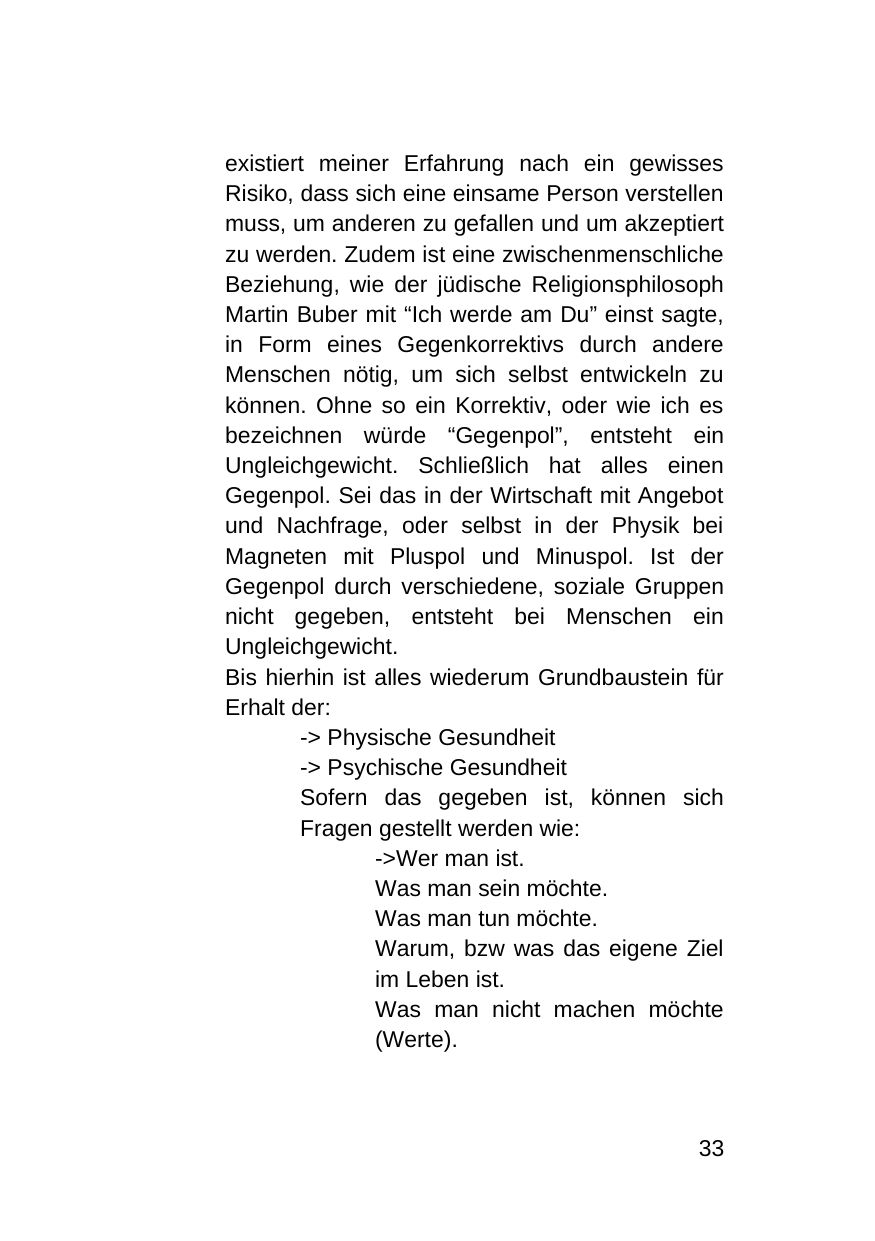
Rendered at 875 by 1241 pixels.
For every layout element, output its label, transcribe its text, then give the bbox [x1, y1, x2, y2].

text -> Physische Gesundheit [225, 724, 724, 750]
text Was man sein möchte. [300, 875, 724, 901]
text ->Wer man ist. [300, 845, 724, 871]
text Was man nicht machen möchte (Werte). [375, 996, 724, 1052]
text Warum, bzw was das eigene Ziel im Leben ist. [375, 935, 724, 992]
text Was man tun möchte. [300, 905, 724, 932]
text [225, 150, 724, 720]
text Sofern das gegeben ist, können sich Fragen gestellt werden wie: [300, 784, 724, 841]
text -> Psychische Gesundheit [225, 754, 724, 781]
